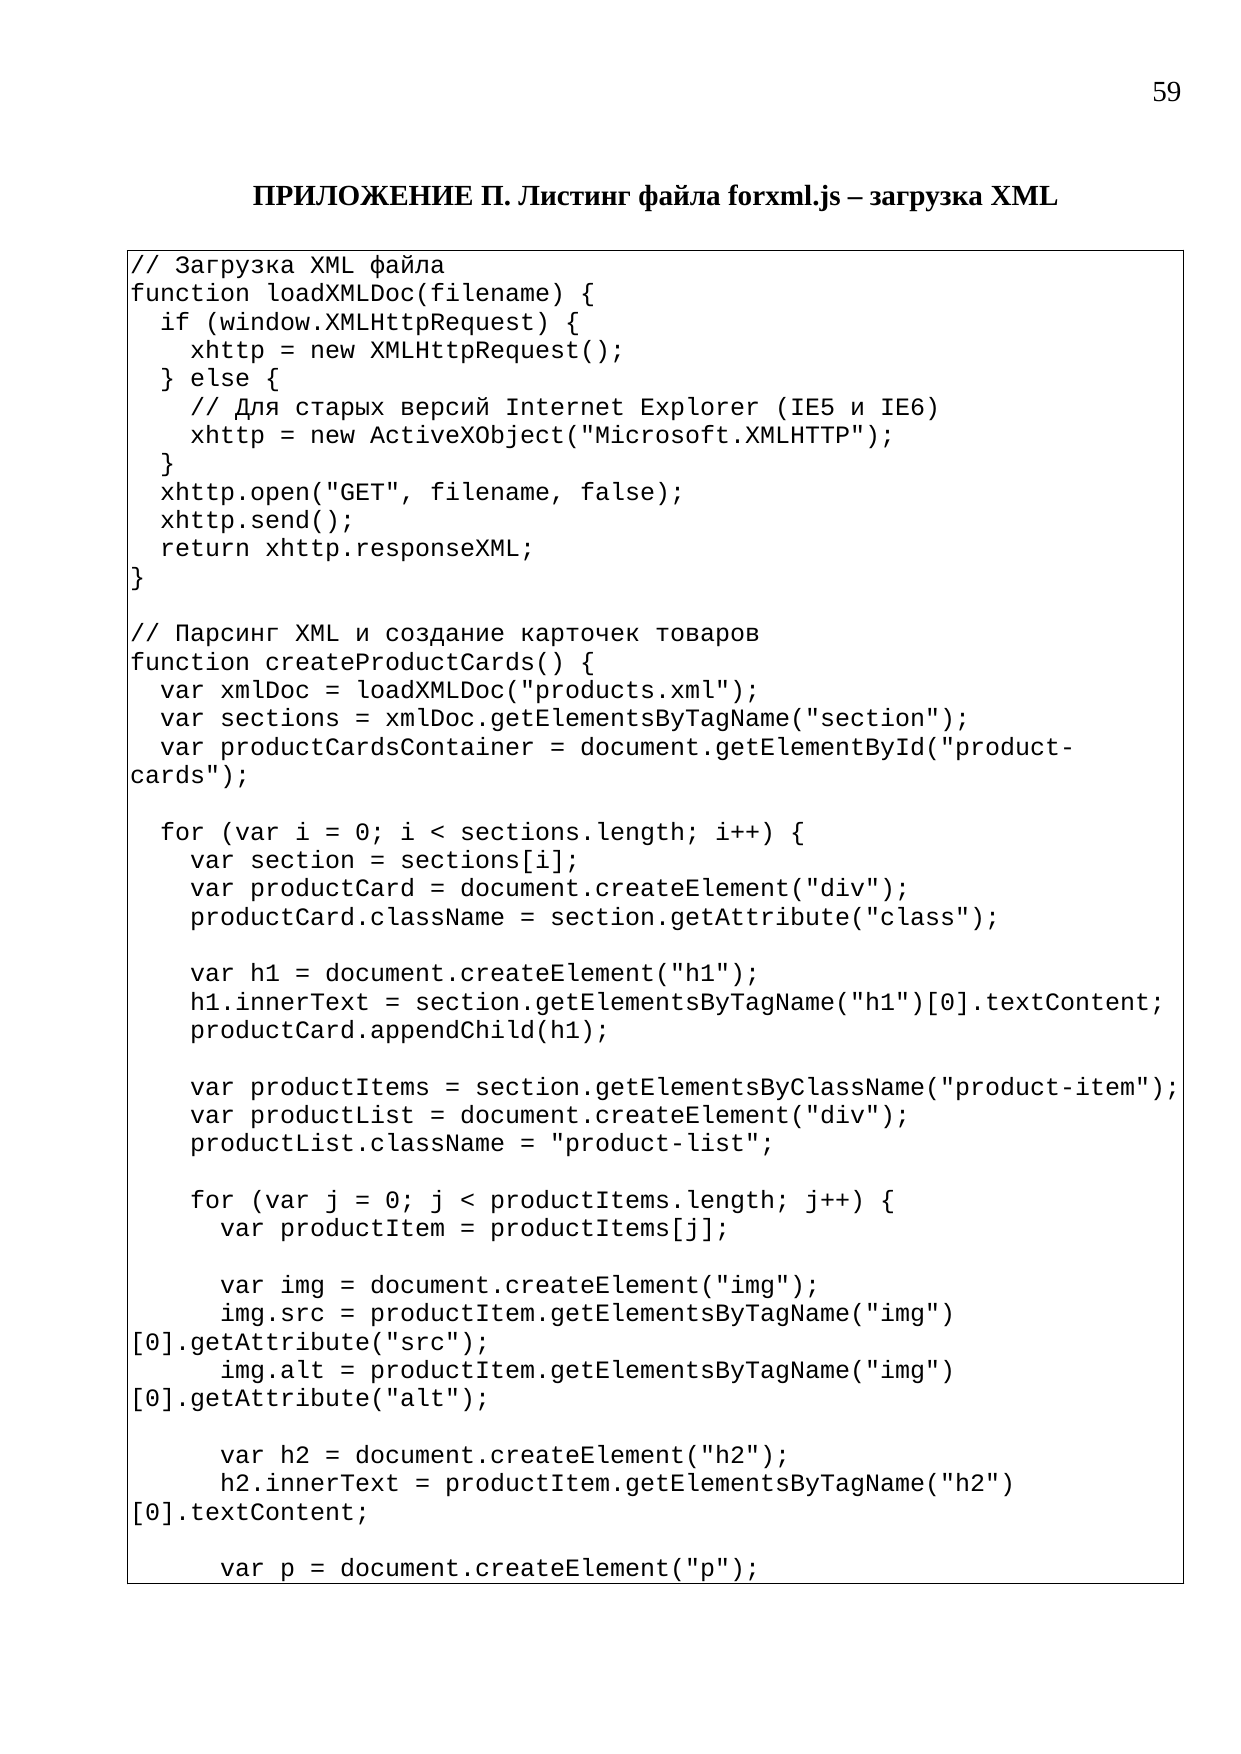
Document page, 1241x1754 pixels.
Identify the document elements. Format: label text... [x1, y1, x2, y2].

text function loadXMLDoc(filename) { [130, 281, 1181, 309]
text if (window.XMLHttpRequest) { [130, 309, 1181, 338]
text for (var i = 0; i < sections.length; i++) { [130, 819, 1181, 848]
text h1.innerText = section.getElementsByTagName("h1")[0].textContent; [130, 989, 1181, 1018]
text xhttp = new XMLHttpRequest(); [130, 338, 1181, 366]
text xhttp = new ActiveXObject("Microsoft.XMLHTTP"); [130, 423, 1181, 451]
text function createProductCards() { [130, 649, 1181, 678]
text // Загрузка XML файла [128, 251, 1183, 281]
text var productItem = productItems[j]; [130, 1216, 1181, 1244]
text var xmlDoc = loadXMLDoc("products.xml"); [130, 678, 1181, 706]
text var sections = xmlDoc.getElementsByTagName("section"); [130, 706, 1181, 734]
text var h1 = document.createElement("h1"); [130, 961, 1181, 989]
text productList.className = "product-list"; [130, 1131, 1181, 1159]
text for (var j = 0; j < productItems.length; j++) { [130, 1188, 1181, 1216]
text img.alt = productItem.getElementsByTagName("img")[0].getAttribute("alt"); [130, 1358, 1181, 1414]
text } [130, 564, 1181, 593]
text var productItems = section.getElementsByClassName("product-item"); [130, 1074, 1181, 1103]
text var section = sections[i]; [130, 848, 1181, 876]
text var p = document.createElement("p"); [130, 1556, 1181, 1583]
text productCard.appendChild(h1); [130, 1018, 1181, 1046]
text // Для старых версий Internet Explorer (IE5 и IE6) [130, 394, 1181, 423]
text var h2 = document.createElement("h2"); [130, 1443, 1181, 1471]
text img.src = productItem.getElementsByTagName("img")[0].getAttribute("src"); [130, 1301, 1181, 1358]
text h2.innerText = productItem.getElementsByTagName("h2")[0].textContent; [130, 1471, 1181, 1528]
text var productCard = document.createElement("div"); [130, 876, 1181, 904]
text ПРИЛОЖЕНИЕ П. Листинг файла forxml.js – загрузка XML [130, 178, 1181, 212]
text productCard.className = section.getAttribute("class"); [130, 904, 1181, 933]
text return xhttp.responseXML; [130, 536, 1181, 564]
text } [130, 451, 1181, 479]
text var productCardsContainer = document.getElementById("product-cards"); [130, 734, 1181, 791]
text xhttp.send(); [130, 508, 1181, 536]
text xhttp.open("GET", filename, false); [130, 479, 1181, 508]
text } else { [130, 366, 1181, 394]
text var img = document.createElement("img"); [130, 1273, 1181, 1301]
text var productList = document.createElement("div"); [130, 1103, 1181, 1131]
text // Парсинг XML и создание карточек товаров [130, 621, 1181, 649]
